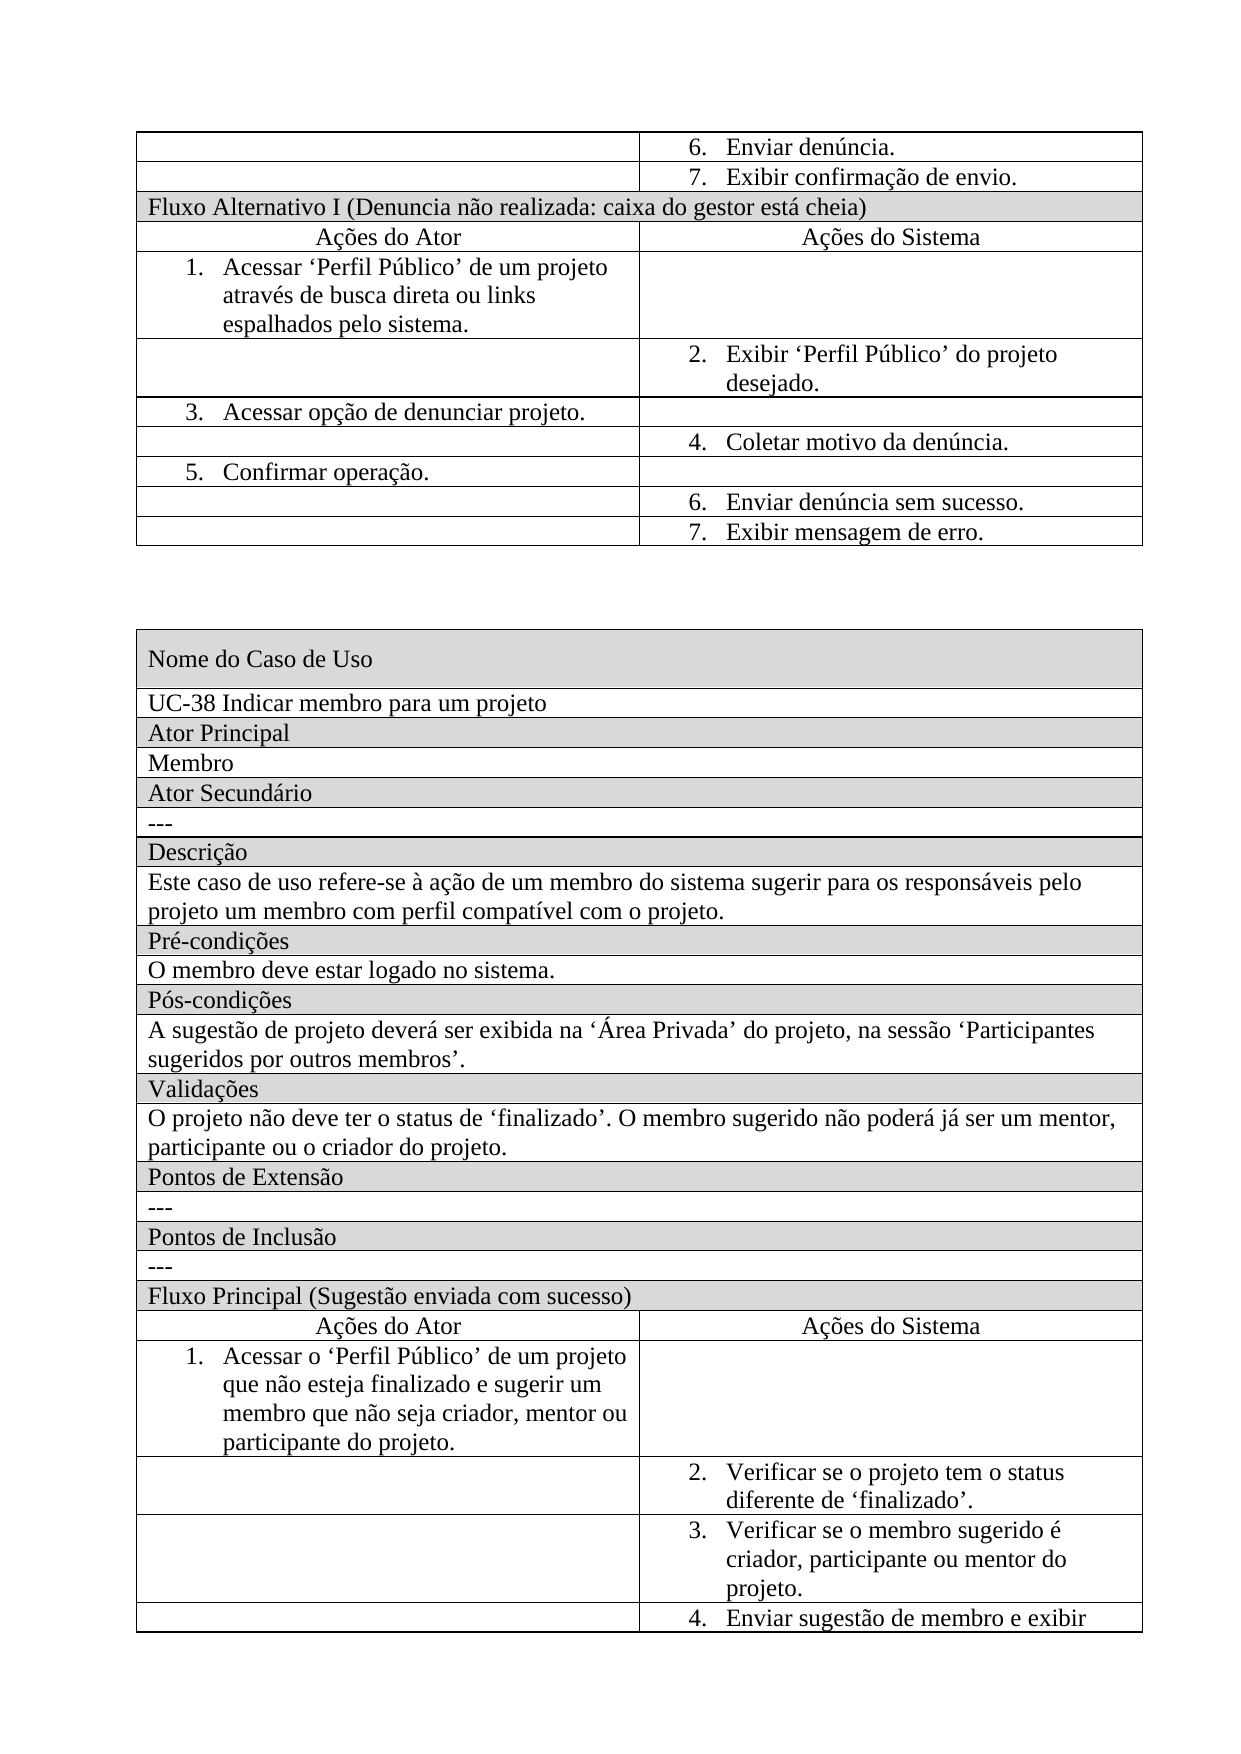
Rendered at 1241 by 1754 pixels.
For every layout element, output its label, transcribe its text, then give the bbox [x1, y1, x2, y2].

table_cell [640, 252, 1142, 338]
table_cell Exibir confirmação de envio. [640, 162, 1142, 191]
table_cell Acessar o ‘Perfil Público’ de um projeto que não esteja finalizado e sugerir um membro que não seja criador, mentor ou participante do projeto. [137, 1341, 639, 1456]
table_cell Descrição [137, 838, 1142, 866]
table_cell Ações do Sistema [640, 1311, 1142, 1340]
table_cell [640, 457, 1142, 486]
table_cell [137, 162, 639, 191]
table_cell Membro [137, 748, 1142, 777]
table_cell O projeto não deve ter o status de ‘finalizado’. O membro sugerido não poderá já ser um mentor, participante ou o criador do projeto. [137, 1104, 1142, 1161]
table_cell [137, 252, 639, 338]
table_cell --- [137, 1251, 1142, 1280]
table_cell Ações do Ator [137, 222, 639, 251]
table_cell [137, 1457, 639, 1514]
table_cell [137, 427, 639, 456]
table_cell [137, 133, 639, 161]
table_cell Enviar denúncia sem sucesso. [640, 487, 1142, 516]
table_cell --- [137, 808, 1142, 836]
table_cell Exibir mensagem de erro. [640, 517, 1142, 545]
table_cell Pós-condições [137, 985, 1142, 1014]
table_cell Ações do Sistema [640, 222, 1142, 251]
table_header Nome do Caso de Uso [137, 630, 1142, 687]
table_cell [137, 517, 639, 545]
table_cell Verificar se o projeto tem o status diferente de ‘finalizado’. [640, 1457, 1142, 1514]
table_cell Exibir ‘Perfil Público’ do projeto desejado. [640, 339, 1142, 396]
table_cell Ator Principal [137, 718, 1142, 747]
table_cell [137, 339, 639, 396]
table_cell --- [137, 1192, 1142, 1221]
table_cell [640, 1341, 1142, 1456]
table_cell Validações [137, 1074, 1142, 1102]
table_cell UC-38 Indicar membro para um projeto [137, 689, 1142, 717]
table_cell Acessar opção de denunciar projeto. [137, 398, 639, 426]
table_cell Pontos de Inclusão [137, 1222, 1142, 1250]
table_cell Verificar se o membro sugerido é criador, participante ou mentor do projeto. [640, 1515, 1142, 1602]
table_cell Pontos de Extensão [137, 1162, 1142, 1191]
table_cell [137, 1515, 639, 1602]
table_cell Confirmar operação. [137, 457, 639, 486]
table_cell Coletar motivo da denúncia. [640, 427, 1142, 456]
table_cell Ações do Ator [137, 1311, 639, 1340]
table_cell Fluxo Alternativo I (Denuncia não realizada: caixa do gestor está cheia) [137, 192, 1142, 221]
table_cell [640, 1603, 1142, 1631]
table_cell [137, 487, 639, 516]
table_cell Fluxo Principal (Sugestão enviada com sucesso) [137, 1281, 1142, 1310]
table_cell Ator Secundário [137, 778, 1142, 807]
table_cell [137, 1603, 639, 1631]
table_cell [640, 398, 1142, 426]
table_cell Este caso de uso refere-se à ação de um membro do sistema sugerir para os responsáveis pelo projeto um membro com perfil compatível com o projeto. [137, 867, 1142, 925]
table_cell A sugestão de projeto deverá ser exibida na ‘Área Privada’ do projeto, na sessão ‘Participantes sugeridos por outros membros’. [137, 1015, 1142, 1073]
table_cell Pré-condições [137, 926, 1142, 954]
table_cell O membro deve estar logado no sistema. [137, 956, 1142, 984]
table_cell Enviar denúncia. [640, 133, 1142, 161]
